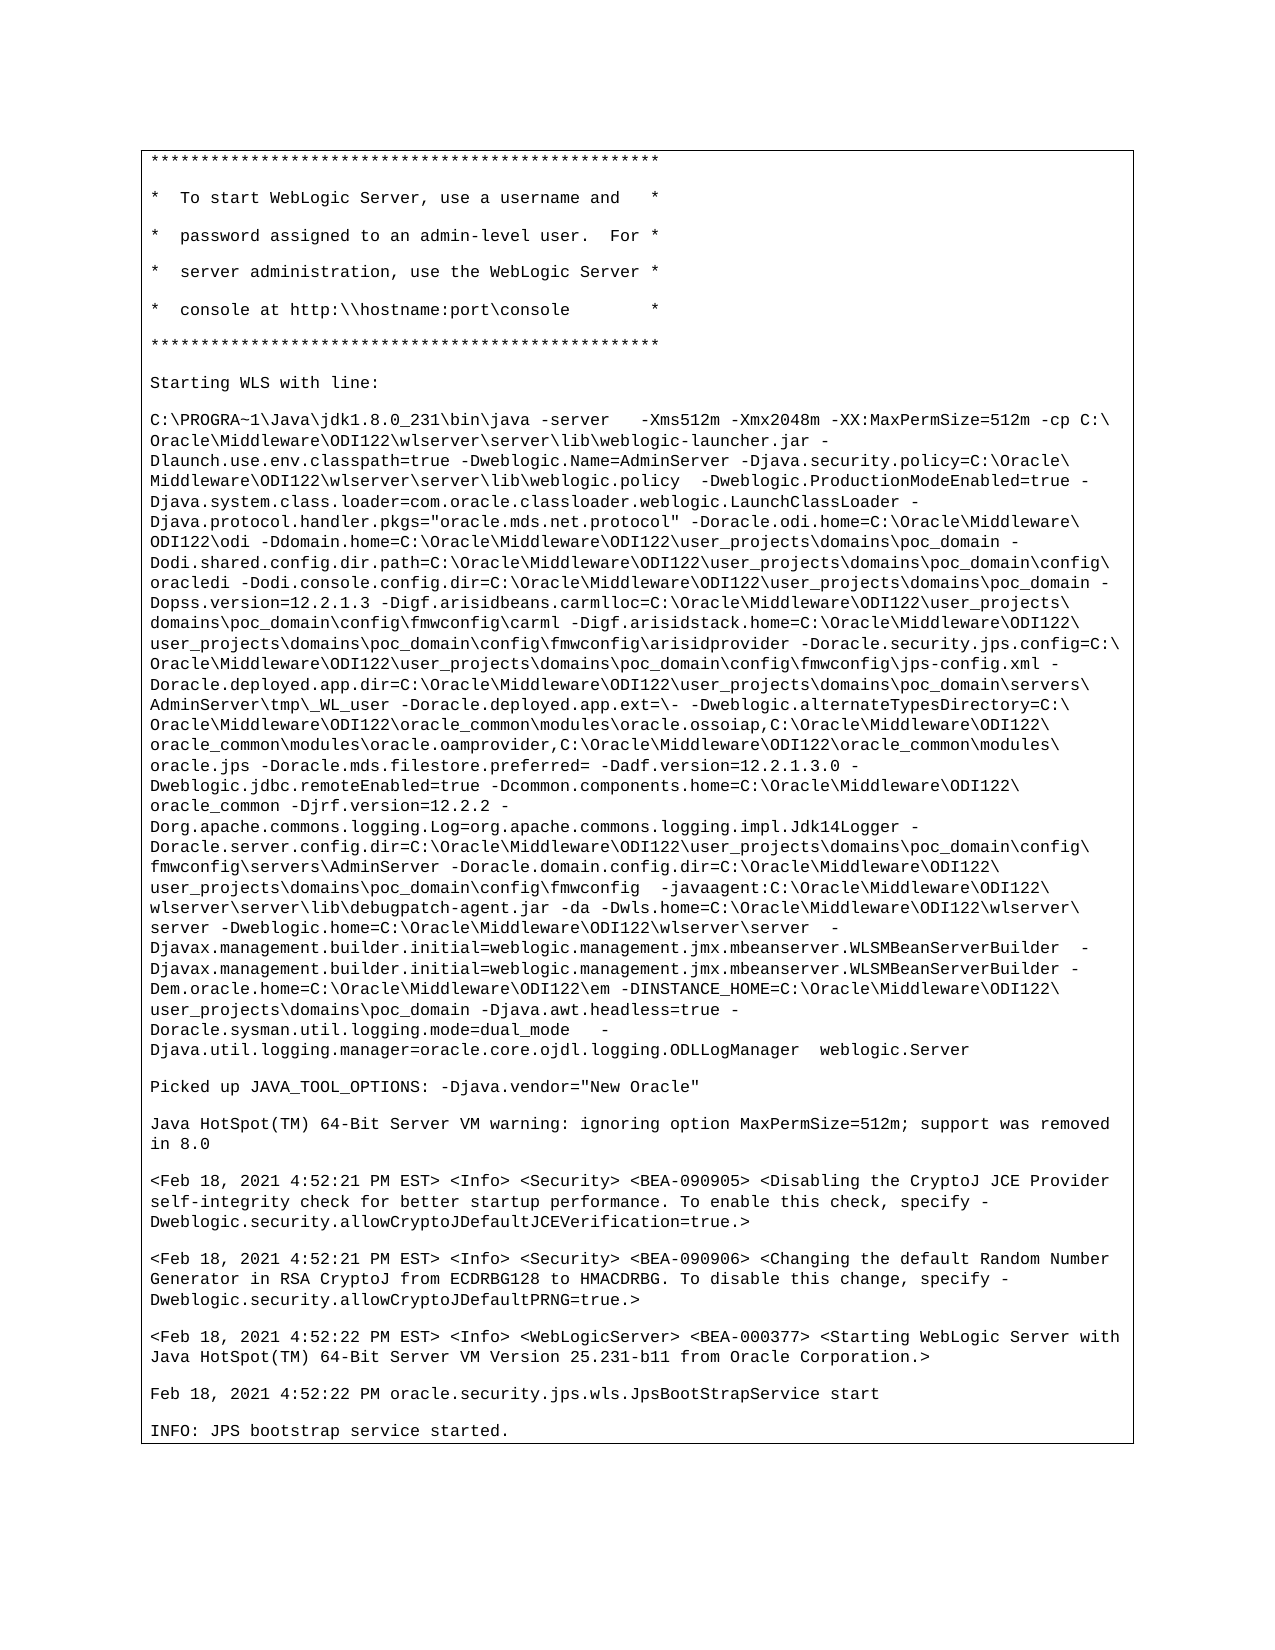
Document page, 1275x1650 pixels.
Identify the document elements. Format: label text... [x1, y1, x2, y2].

text <Feb 18, 2021 4:52:21 PM EST> <Info> <Security> <BEA-090905> <Disabling the CryptoJ JCE Provider self-integrity check for better startup performance. To enable this check, specify -Dweblogic.security.allowCryptoJDefaultJCEVerification=true.> [142, 1170, 1133, 1232]
text * password assigned to an admin-level user. For * [142, 224, 1133, 246]
text Picked up JAVA_TOOL_OPTIONS: -Djava.vendor="New Oracle" [142, 1076, 1133, 1097]
text Starting WLS with line: [142, 372, 1133, 394]
text Feb 18, 2021 4:52:22 PM oracle.security.jps.wls.JpsBootStrapService start [142, 1382, 1133, 1404]
text <Feb 18, 2021 4:52:21 PM EST> <Info> <Security> <BEA-090906> <Changing the default Random Number Generator in RSA CryptoJ from ECDRBG128 to HMACDRBG. To disable this change, specify -Dweblogic.security.allowCryptoJDefaultPRNG=true.> [142, 1247, 1133, 1310]
text C:\PROGRA~1\Java\jdk1.8.0_231\bin\java -server -Xms512m -Xmx2048m -XX:MaxPermSize=512m -cp C:\Oracle\Middleware\ODI122\wlserver\server\lib\weblogic-launcher.jar -Dlaunch.use.env.classpath=true -Dweblogic.Name=AdminServer -Djava.security.policy=C:\Oracle\Middleware\ODI122\wlserver\server\lib\weblogic.policy -Dweblogic.ProductionModeEnabled=true -Djava.system.class.loader=com.oracle.classloader.weblogic.LaunchClassLoader -Djava.protocol.handler.pkgs="oracle.mds.net.protocol" -Doracle.odi.home=C:\Oracle\Middleware\ODI122\odi -Ddomain.home=C:\Oracle\Middleware\ODI122\user_projects\domains\poc_domain -Dodi.shared.config.dir.path=C:\Oracle\Middleware\ODI122\user_projects\domains\poc_domain\config\oracledi -Dodi.console.config.dir=C:\Oracle\Middleware\ODI122\user_projects\domains\poc_domain -Dopss.version=12.2.1.3 -Digf.arisidbeans.carmlloc=C:\Oracle\Middleware\ODI122\user_projects\domains\poc_domain\config\fmwconfig\carml -Digf.arisidstack.home=C:\Oracle\Middleware\ODI122\user_projects\domains\poc_domain\config\fmwconfig\arisidprovider -Doracle.security.jps.config=C:\Oracle\Middleware\ODI122\user_projects\domains\poc_domain\config\fmwconfig\jps-config.xml -Doracle.deployed.app.dir=C:\Oracle\Middleware\ODI122\user_projects\domains\poc_domain\servers\AdminServer\tmp\_WL_user -Doracle.deployed.app.ext=\- -Dweblogic.alternateTypesDirectory=C:\Oracle\Middleware\ODI122\oracle_common\modules\oracle.ossoiap,C:\Oracle\Middleware\ODI122\oracle_common\modules\oracle.oamprovider,C:\Oracle\Middleware\ODI122\oracle_common\modules\oracle.jps -Doracle.mds.filestore.preferred= -Dadf.version=12.2.1.3.0 -Dweblogic.jdbc.remoteEnabled=true -Dcommon.components.home=C:\Oracle\Middleware\ODI122\oracle_common -Djrf.version=12.2.2 -Dorg.apache.commons.logging.Log=org.apache.commons.logging.impl.Jdk14Logger -Doracle.server.config.dir=C:\Oracle\Middleware\ODI122\user_projects\domains\poc_domain\config\fmwconfig\servers\AdminServer -Doracle.domain.config.dir=C:\Oracle\Middleware\ODI122\user_projects\domains\poc_domain\config\fmwconfig -javaagent:C:\Oracle\Middleware\ODI122\wlserver\server\lib\debugpatch-agent.jar -da -Dwls.home=C:\Oracle\Middleware\ODI122\wlserver\server -Dweblogic.home=C:\Oracle\Middleware\ODI122\wlserver\server -Djavax.management.builder.initial=weblogic.management.jmx.mbeanserver.WLSMBeanServerBuilder -Djavax.management.builder.initial=weblogic.management.jmx.mbeanserver.WLSMBeanServerBuilder -Dem.oracle.home=C:\Oracle\Middleware\ODI122\em -DINSTANCE_HOME=C:\Oracle\Middleware\ODI122\user_projects\domains\poc_domain -Djava.awt.headless=true -Doracle.sysman.util.logging.mode=dual_mode -Djava.util.logging.manager=oracle.core.ojdl.logging.ODLLogManager weblogic.Server [142, 409, 1133, 1061]
text * To start WebLogic Server, use a username and * [142, 187, 1133, 209]
text Java HotSpot(TM) 64-Bit Server VM warning: ignoring option MaxPermSize=512m; support was removed in 8.0 [142, 1112, 1133, 1155]
text *************************************************** [142, 335, 1133, 357]
text *************************************************** [142, 151, 1133, 172]
text * server administration, use the WebLogic Server * [142, 261, 1133, 283]
text * console at http:\\hostname:port\console * [142, 298, 1133, 320]
text INFO: JPS bootstrap service started. [142, 1419, 1133, 1443]
text <Feb 18, 2021 4:52:22 PM EST> <Info> <WebLogicServer> <BEA-000377> <Starting WebLogic Server with Java HotSpot(TM) 64-Bit Server VM Version 25.231-b11 from Oracle Corporation.> [142, 1325, 1133, 1367]
